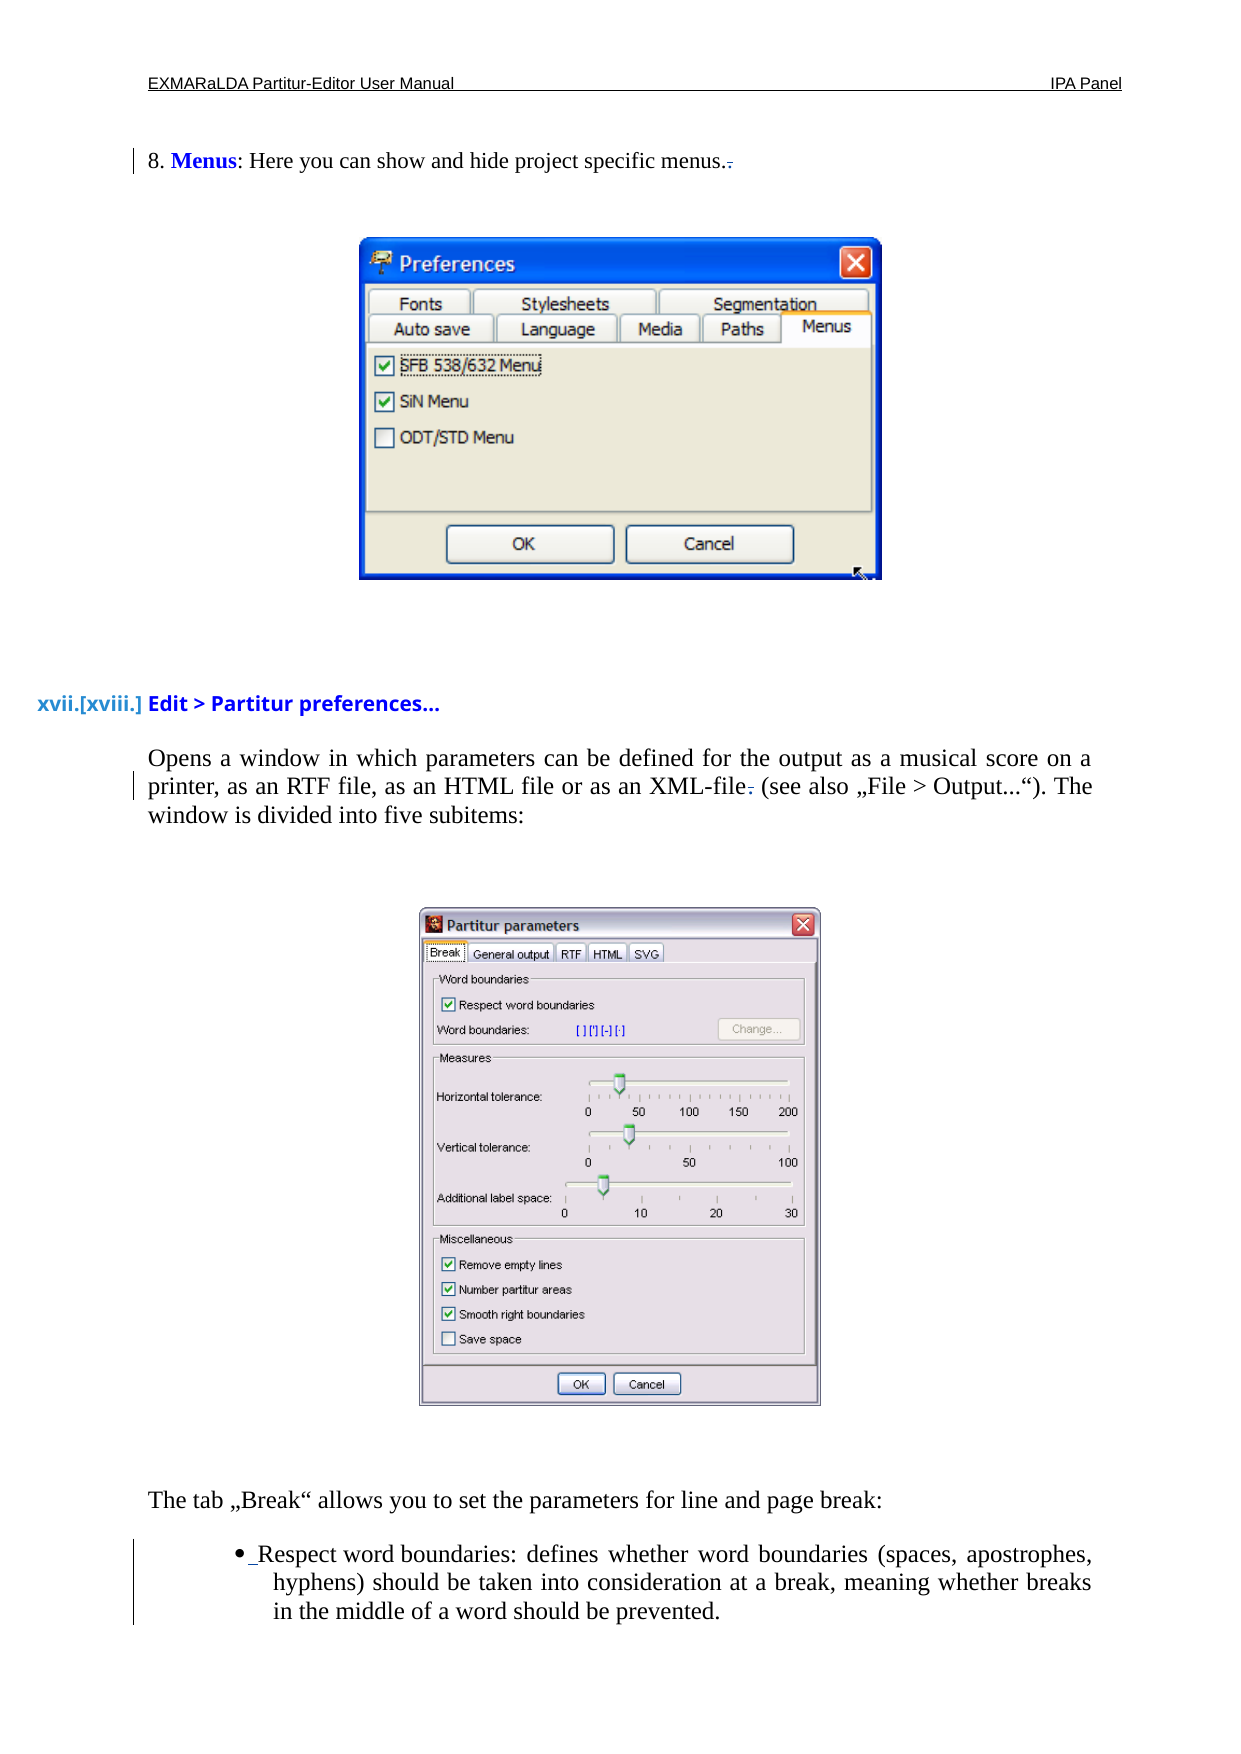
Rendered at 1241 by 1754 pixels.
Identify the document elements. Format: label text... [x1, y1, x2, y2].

text Opens a window in which parameters can be defined for the output as a musical score on a printer, as an RTF file, as an HTML file or as an XML-file (see also „File > Output...“). The window is divided into five subitems: [148, 743, 1093, 829]
text The tab „Break“ allows you to set the parameters for line and page break: [148, 1485, 1093, 1514]
picture [359, 237, 882, 580]
text 8. Menus: Here you can show and hide project specific menus. [148, 148, 1093, 174]
picture [419, 907, 821, 1406]
list Respect word boundaries: defines whether word boundaries (spaces, apostrophes, hyphens) should be taken into consideration at a break, meaning whether breaks in the middle of a word should be prevented. [235, 1539, 1093, 1625]
subtitle Edit > Partitur preferences… [148, 689, 1093, 718]
